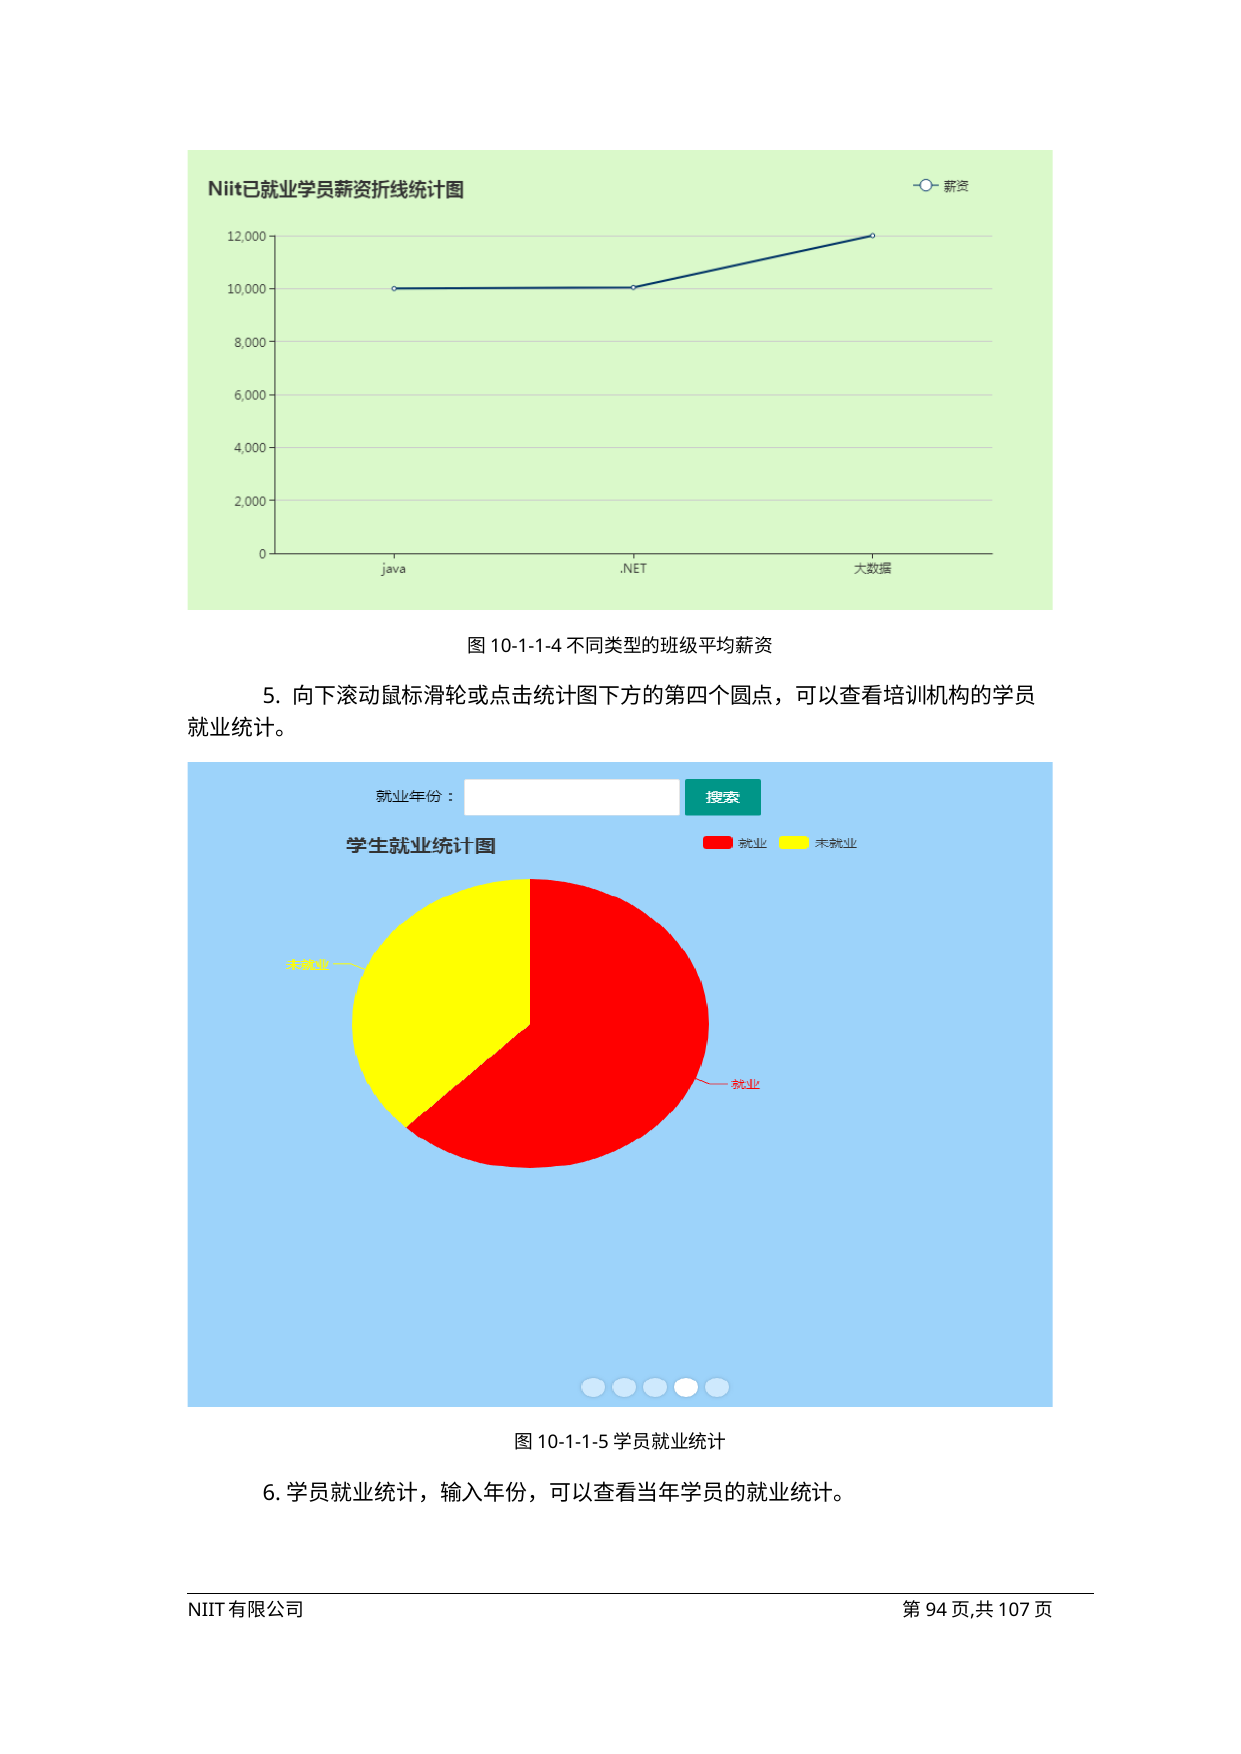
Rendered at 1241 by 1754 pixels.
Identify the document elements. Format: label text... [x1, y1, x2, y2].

picture [187, 762, 1053, 1407]
text 图10-1-1-5 学员就业统计 [187, 1427, 1053, 1454]
text 6. 学员就业统计，输入年份，可以查看当年学员的就业统计。 [187, 1475, 1053, 1507]
text 5. 向下滚动鼠标滑轮或点击统计图下方的第四个圆点，可以查看培训机构的学员就业统计。 [187, 678, 1053, 742]
text 图10-1-1-4 不同类型的班级平均薪资 [187, 630, 1053, 657]
picture [187, 150, 1053, 610]
